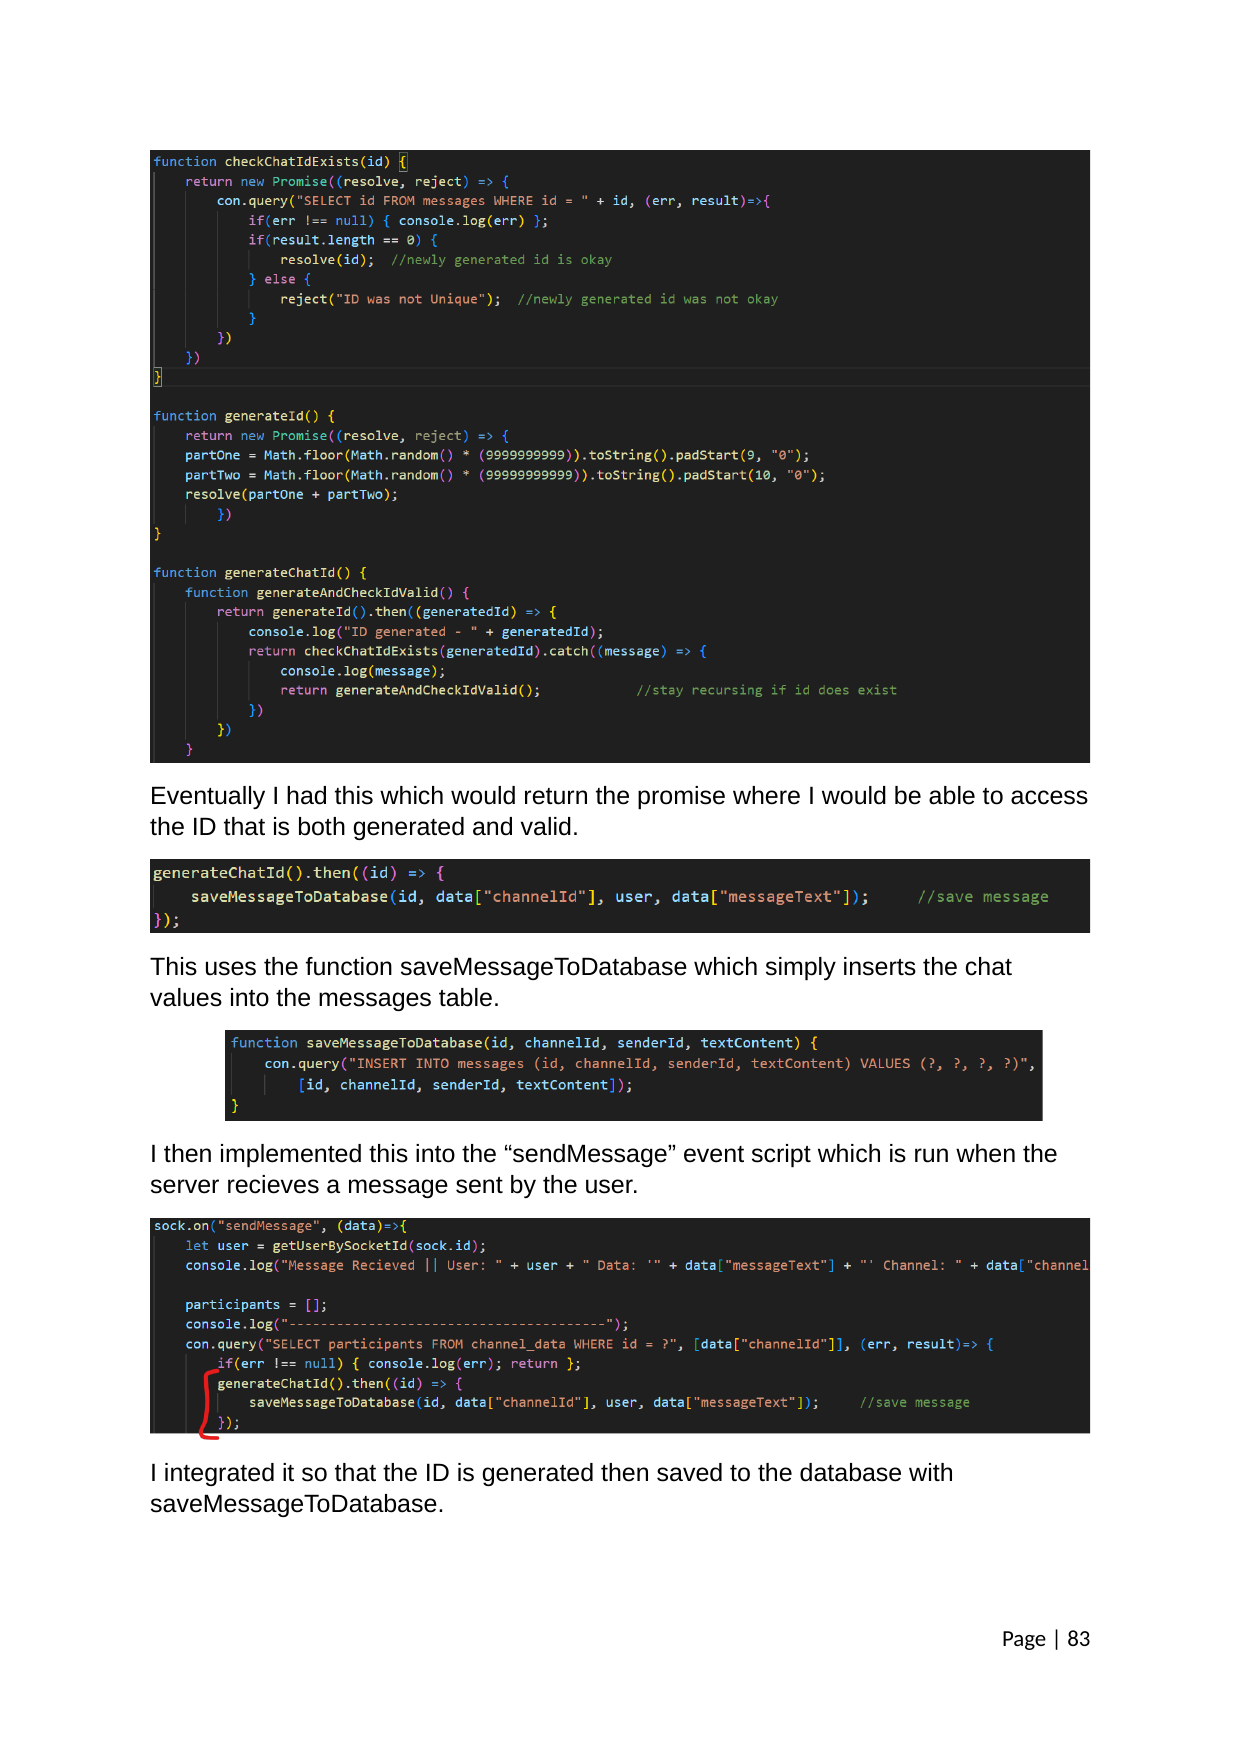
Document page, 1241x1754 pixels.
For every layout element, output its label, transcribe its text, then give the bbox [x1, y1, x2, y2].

picture [150, 1218, 1091, 1440]
picture [150, 150, 1091, 763]
text This uses the function saveMessageToDatabase which simply inserts the chat values into the messages table. [150, 952, 1090, 1012]
picture [150, 859, 1091, 933]
text I then implemented this into the “sendMessage” event script which is run when the server recieves a message sent by the user. [150, 1139, 1090, 1199]
text I integrated it so that the ID is generated then saved to the database with saveMessageToDatabase. [150, 1458, 1090, 1518]
picture [225, 1030, 1043, 1121]
text Eventually I had this which would return the promise where I would be able to access the ID that is both generated and valid. [150, 781, 1090, 841]
